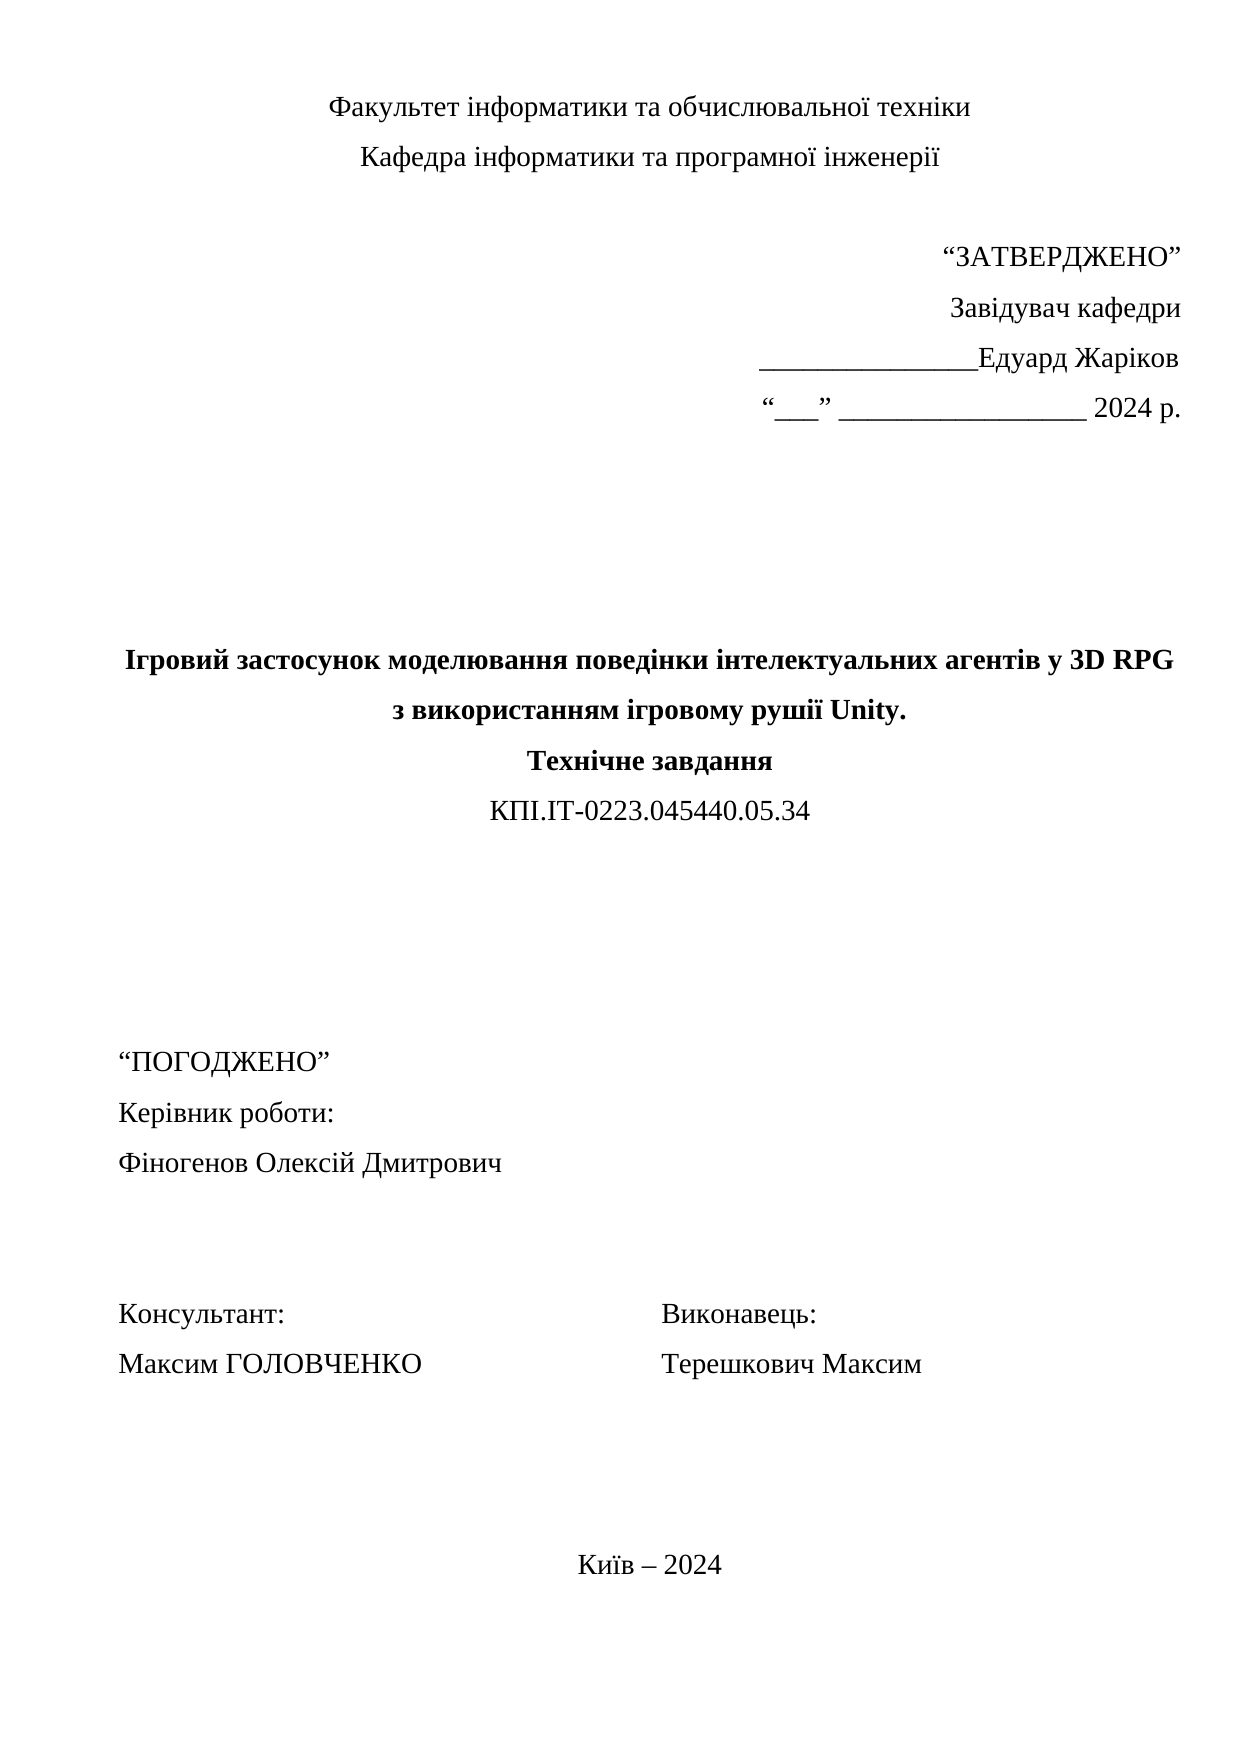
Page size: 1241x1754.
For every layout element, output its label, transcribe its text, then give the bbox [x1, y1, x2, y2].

table_header Виконавець: [650, 1296, 1192, 1346]
text Технічне завдання [118, 743, 1181, 776]
text “___” _________________ 2024 р. [650, 391, 1181, 424]
text “ЗАТВЕРДЖЕНО” [650, 239, 1181, 273]
text Керівник роботи: [118, 1095, 1181, 1128]
text Ігровий застосунок моделювання поведінки інтелектуальних агентів у 3D RPG з використанням ігровому рушії Unity. [118, 642, 1181, 726]
text Київ – 2024 [118, 1547, 1181, 1581]
text Завідувач кафедри [650, 290, 1181, 323]
text Кафедра інформатики та програмної інженерії [118, 139, 1181, 172]
text “ПОГОДЖЕНО” [118, 1044, 1181, 1078]
table_cell Терешкович Максим [650, 1346, 1192, 1397]
text КПІ.ІТ-0223.045440.05.34 [118, 793, 1181, 827]
table_header Консультант: [107, 1296, 650, 1346]
table_cell Максим ГОЛОВЧЕНКО [107, 1346, 650, 1397]
text Факультет інформатики та обчислювальної техніки [118, 89, 1181, 122]
text _______________Едуард Жаріков [650, 340, 1181, 374]
text Фіногенов Олексій Дмитрович [118, 1145, 1181, 1179]
